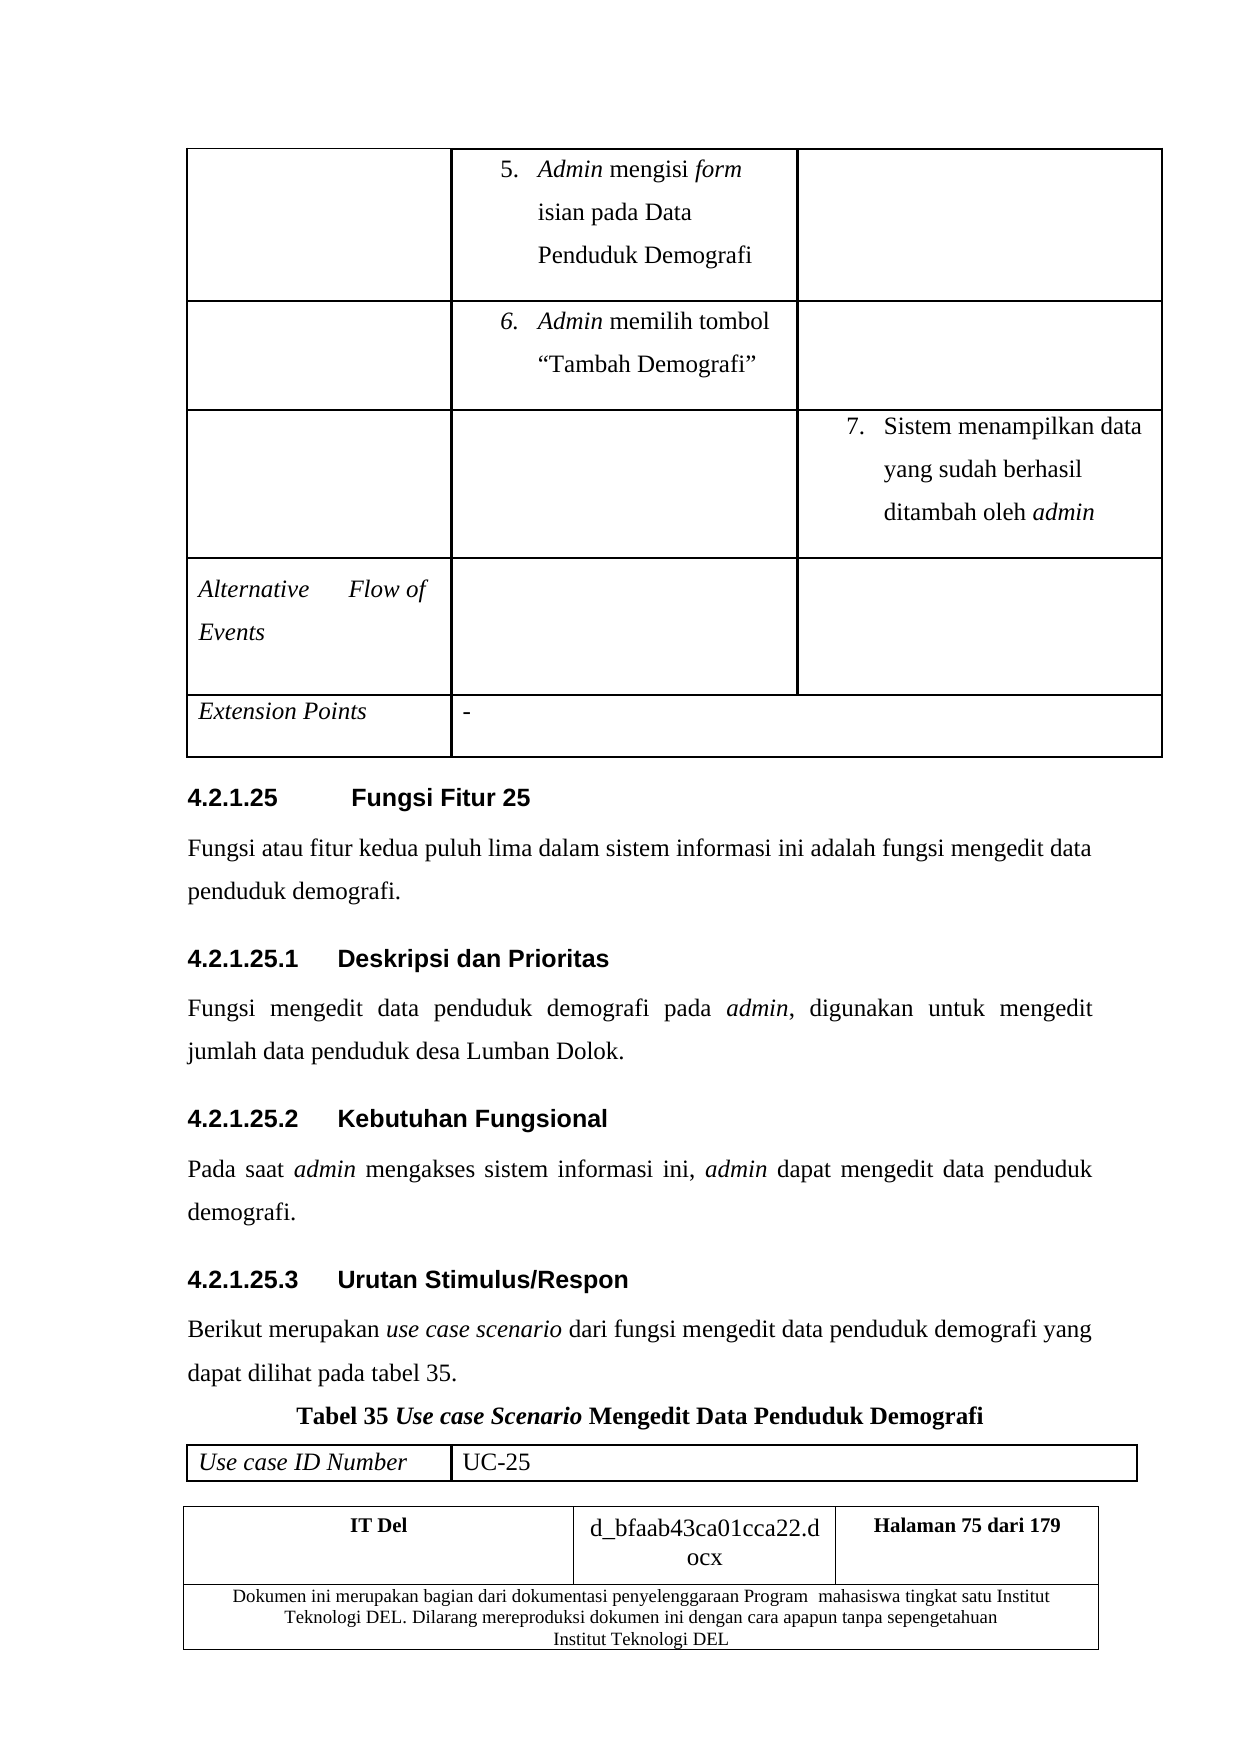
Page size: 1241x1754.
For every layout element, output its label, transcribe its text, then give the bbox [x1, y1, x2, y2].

table_cell [453, 559, 796, 694]
text Fungsi mengedit data penduduk demografi pada admin, digunakan untuk mengedit jumlah data penduduk desa Lumban Dolok. [187, 993, 1092, 1065]
table_header Use case ID Number [188, 1446, 450, 1480]
table_cell - [453, 696, 1161, 756]
table_cell [453, 411, 796, 557]
text Pada saat admin mengakses sistem informasi ini, admin dapat mengedit data penduduk demografi. [187, 1154, 1092, 1226]
table_header UC-25 [453, 1446, 1136, 1480]
list Urutan Stimulus/Respon [187, 1265, 1092, 1294]
table_cell [799, 559, 1161, 694]
table_cell [799, 150, 1161, 300]
list Deskripsi dan Prioritas [187, 944, 1092, 973]
table_cell [188, 411, 450, 557]
table_cell [188, 302, 450, 409]
text Fungsi atau fitur kedua puluh lima dalam sistem informasi ini adalah fungsi mengedit data penduduk demografi. [187, 833, 1092, 904]
list Fungsi Fitur 25 [187, 783, 1092, 812]
text Berikut merupakan use case scenario dari fungsi mengedit data penduduk demografi yang dapat dilihat pada tabel 35. [187, 1314, 1092, 1386]
table_cell [799, 302, 1161, 409]
table_cell Alternative Flow of Events [188, 559, 450, 694]
table_cell Sistem menampilkan data yang sudah berhasil ditambah oleh admin [799, 411, 1161, 557]
list Kebutuhan Fungsional [187, 1104, 1092, 1133]
table_cell Admin mengisi form isian pada Data Penduduk Demografi [453, 150, 796, 300]
text Tabel 35 Use case Scenario Mengedit Data Penduduk Demografi [187, 1401, 1092, 1429]
table_cell Admin memilih tombol “Tambah Demografi” [453, 302, 796, 409]
table_cell Extension Points [188, 696, 450, 756]
